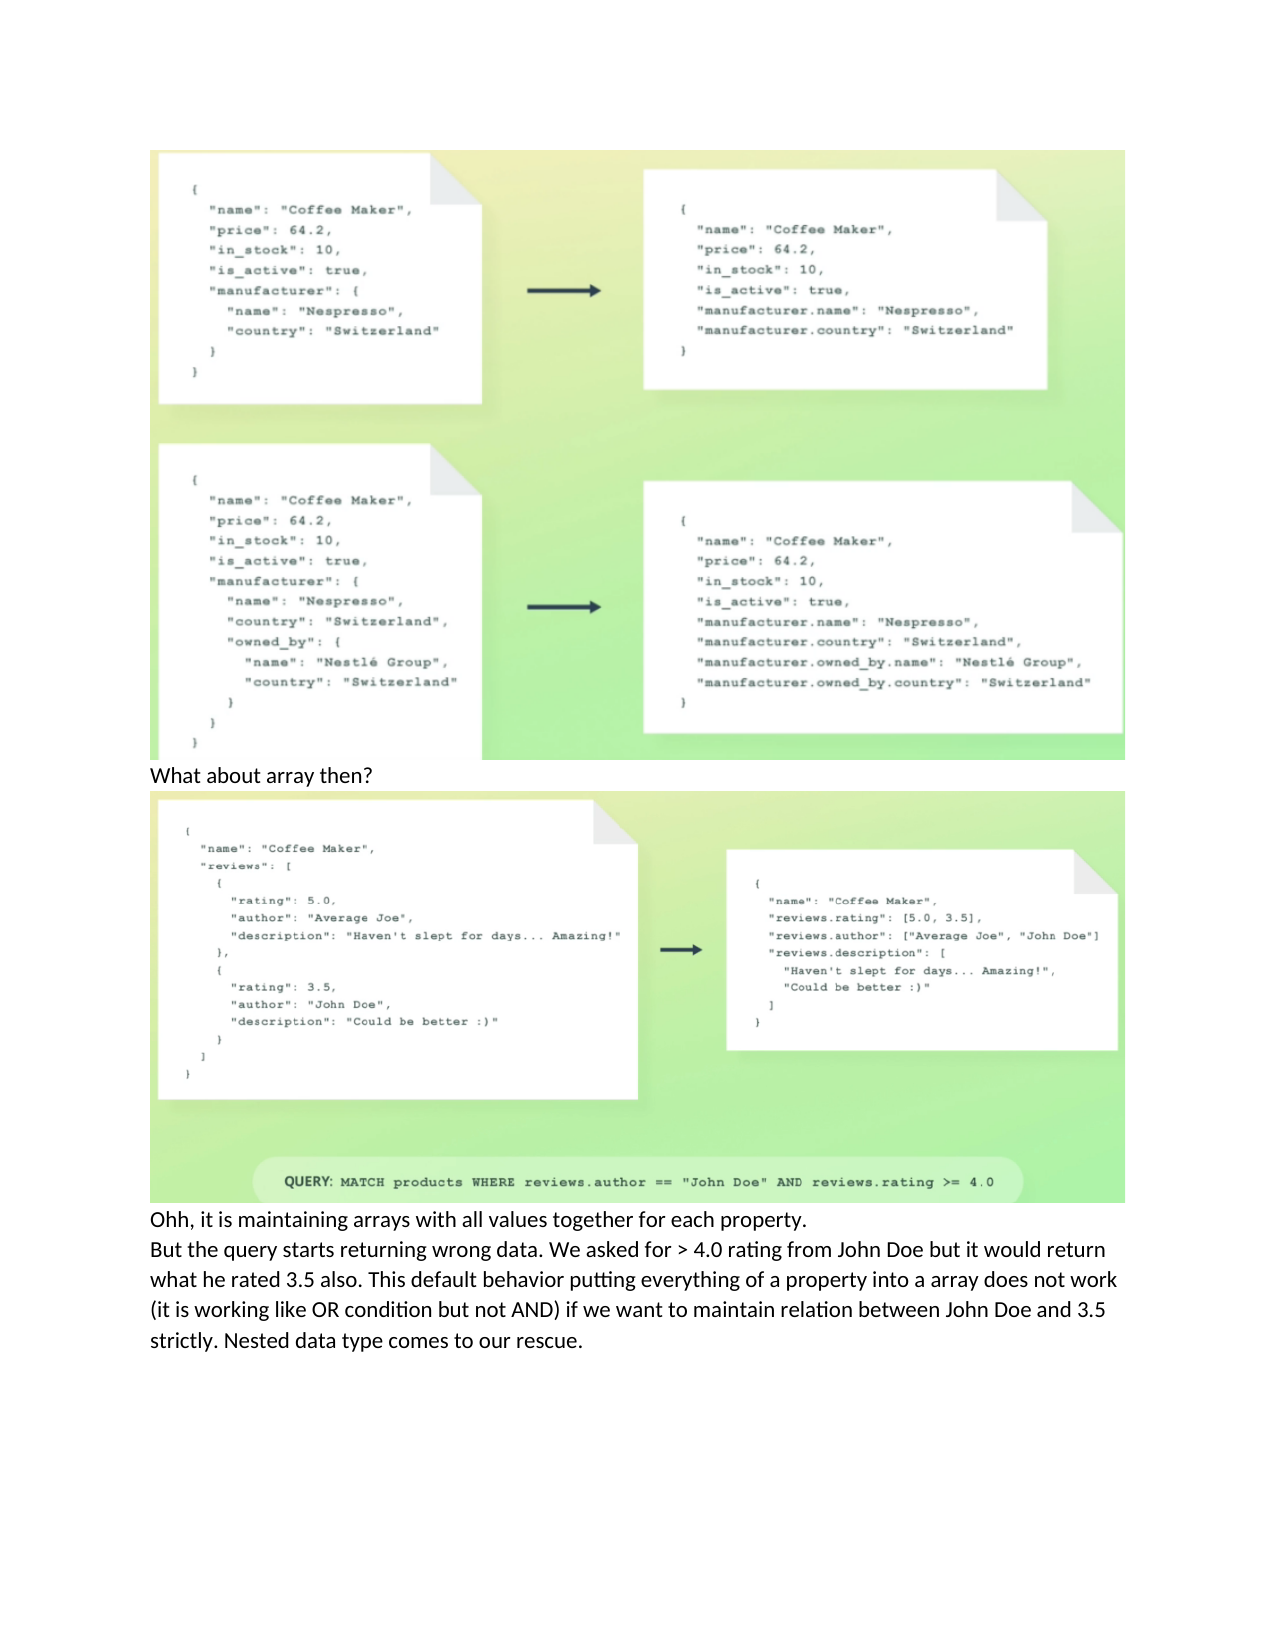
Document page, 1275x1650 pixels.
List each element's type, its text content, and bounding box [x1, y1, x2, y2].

text What about array then? [150, 761, 1125, 789]
picture [150, 150, 1125, 760]
text Ohh, it is maintaining arrays with all values together for each property. [150, 1205, 1125, 1233]
picture [150, 791, 1125, 1203]
text But the query starts returning wrong data. We asked for > 4.0 rating from John Doe but it would return what he rated 3.5 also. This default behavior putting everything of a property into a array does not work (it is working like OR condition but not AND) if we want to maintain relation between John Doe and 3.5 strictly. Nested data type comes to our rescue. [150, 1235, 1125, 1354]
